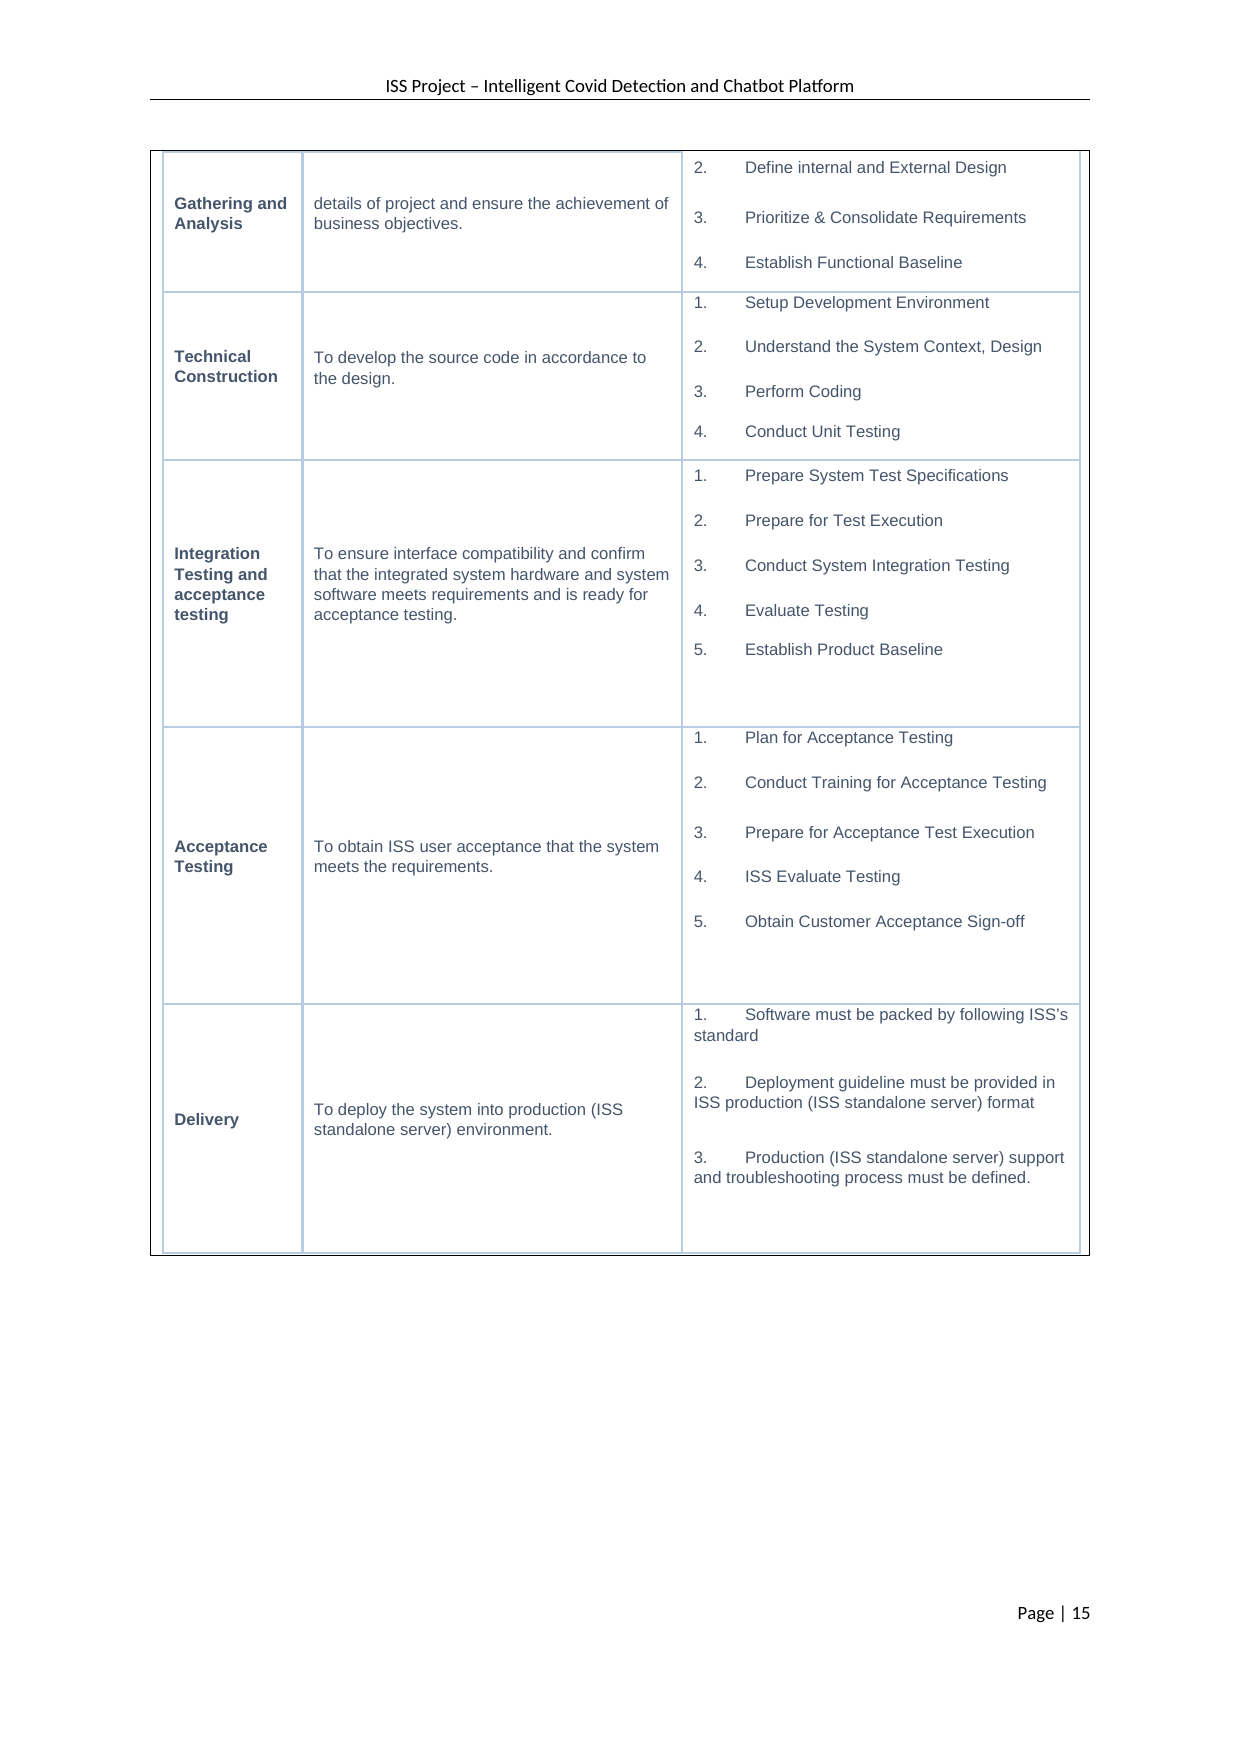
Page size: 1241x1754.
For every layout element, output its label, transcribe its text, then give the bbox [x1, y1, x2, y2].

table_cell Methods and Standards: [683, 728, 1079, 1003]
table_cell Methods and Standards: [304, 461, 681, 726]
table_cell Methods and Standards: [683, 293, 1079, 459]
table_cell Methods and Standards: [304, 728, 681, 1003]
table_cell Methods and Standards: [683, 1005, 1079, 1252]
table_cell Methods and Standards: [683, 151, 1079, 291]
table_cell Methods and Standards: [164, 1005, 301, 1252]
table_cell Methods and Standards: [164, 461, 301, 726]
table_cell Methods and Standards: [304, 153, 681, 291]
table_cell Methods and Standards: [304, 293, 681, 459]
table_cell Methods and Standards: [164, 153, 301, 291]
table_cell Methods and Standards: [164, 293, 301, 459]
table_cell Methods and Standards: [304, 1005, 681, 1252]
table_cell Methods and Standards: [164, 728, 301, 1003]
table_cell Methods and Standards: [683, 461, 1079, 726]
